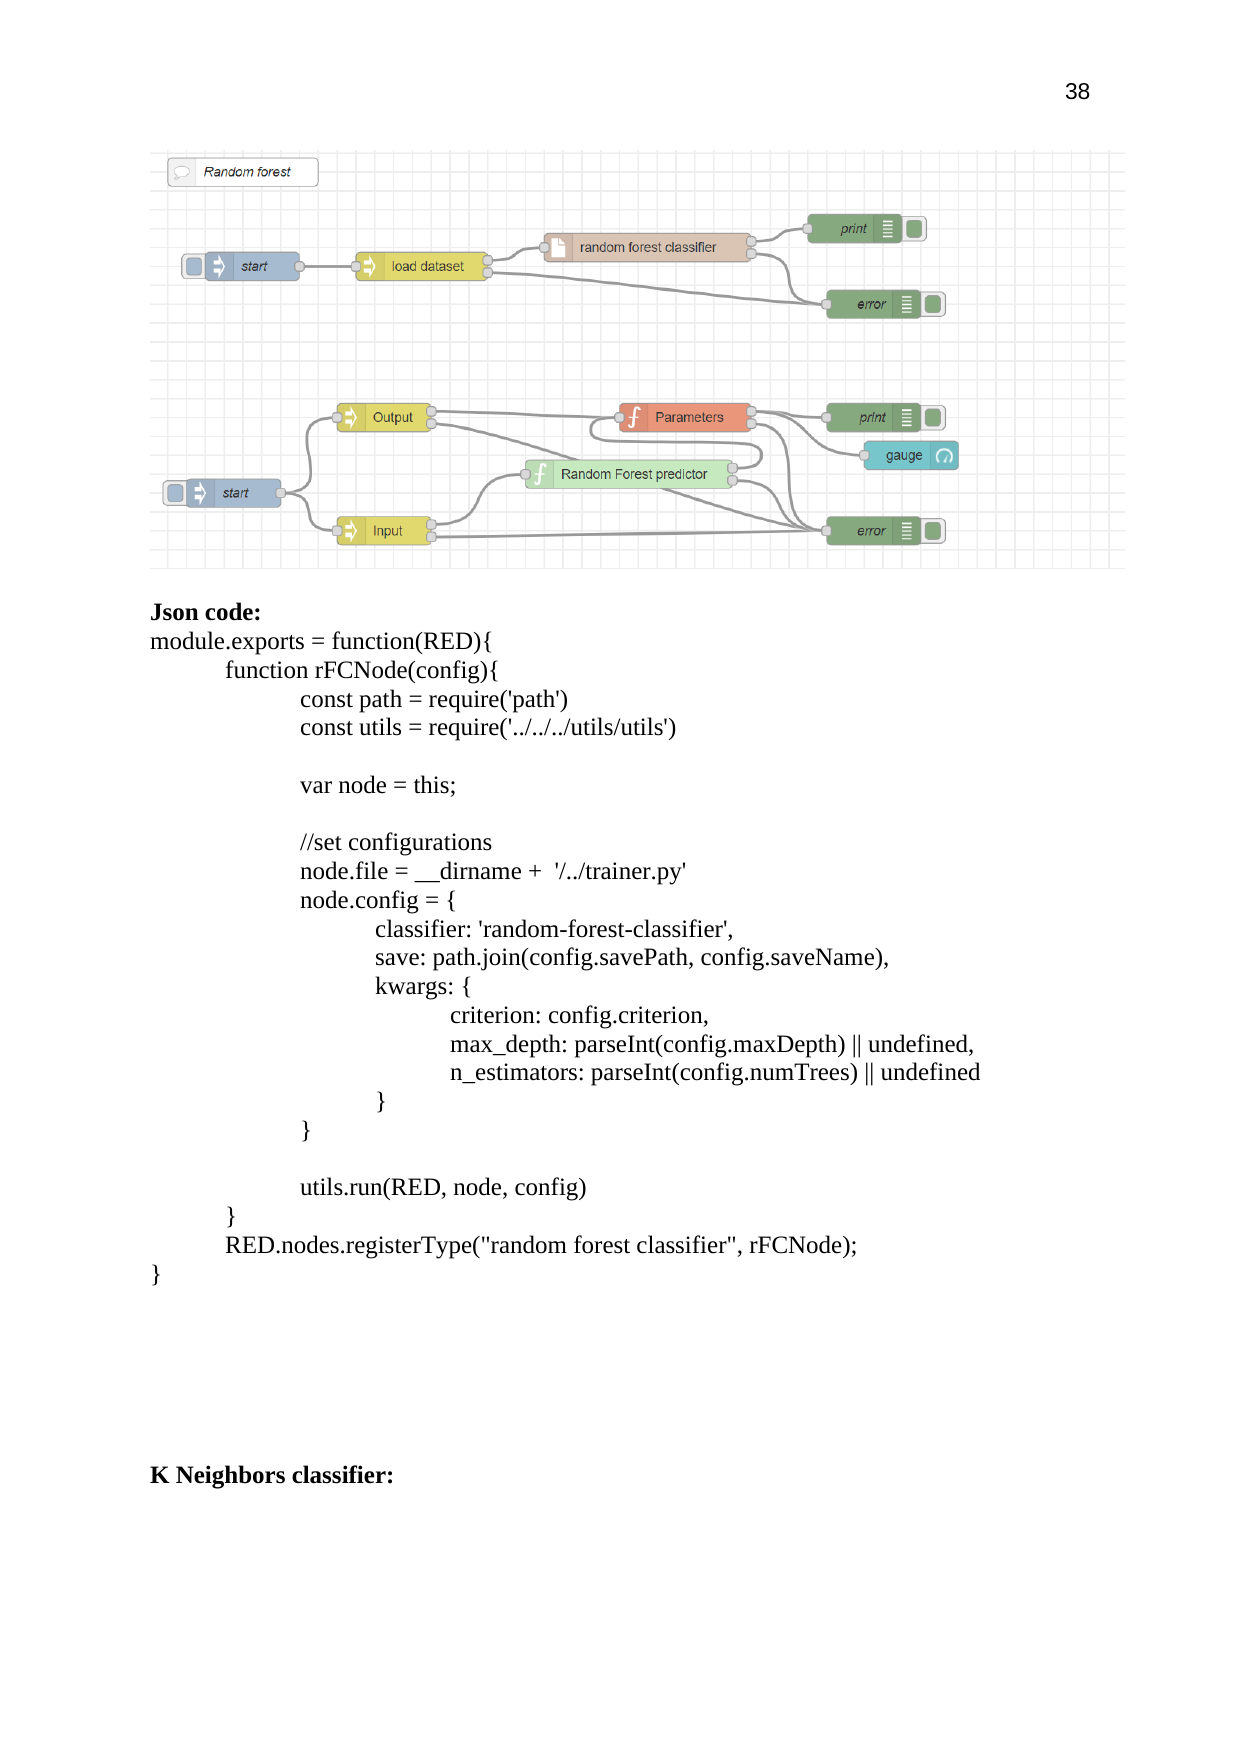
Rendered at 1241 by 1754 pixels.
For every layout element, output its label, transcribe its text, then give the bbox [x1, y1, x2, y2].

text } [150, 1086, 1090, 1115]
text module.exports = function(RED){ [150, 626, 1090, 655]
text node.file = __dirname + '/../trainer.py' [150, 856, 1090, 885]
text max_depth: parseInt(config.maxDepth) || undefined, [150, 1029, 1090, 1057]
text n_estimators: parseInt(config.numTrees) || undefined [150, 1057, 1090, 1086]
text utils.run(RED, node, config) [150, 1172, 1090, 1201]
text criterion: config.criterion, [150, 1000, 1090, 1029]
text const utils = require('../../../utils/utils') [150, 712, 1090, 741]
text kwargs: { [150, 971, 1090, 1000]
text } [150, 1259, 1090, 1287]
text RED.nodes.registerType("random forest classifier", rFCNode); [150, 1230, 1090, 1259]
text } [150, 1115, 1090, 1144]
text save: path.join(config.savePath, config.saveName), [150, 942, 1090, 971]
text var node = this; [150, 770, 1090, 799]
text function rFCNode(config){ [150, 655, 1090, 684]
picture [150, 150, 1125, 569]
text const path = require('path') [150, 684, 1090, 712]
text //set configurations [150, 827, 1090, 856]
text } [150, 1201, 1090, 1230]
text Json code: [150, 597, 1090, 626]
text classifier: 'random-forest-classifier', [150, 914, 1090, 942]
text node.config = { [150, 885, 1090, 914]
text K Neighbors classifier: [150, 1460, 1090, 1489]
